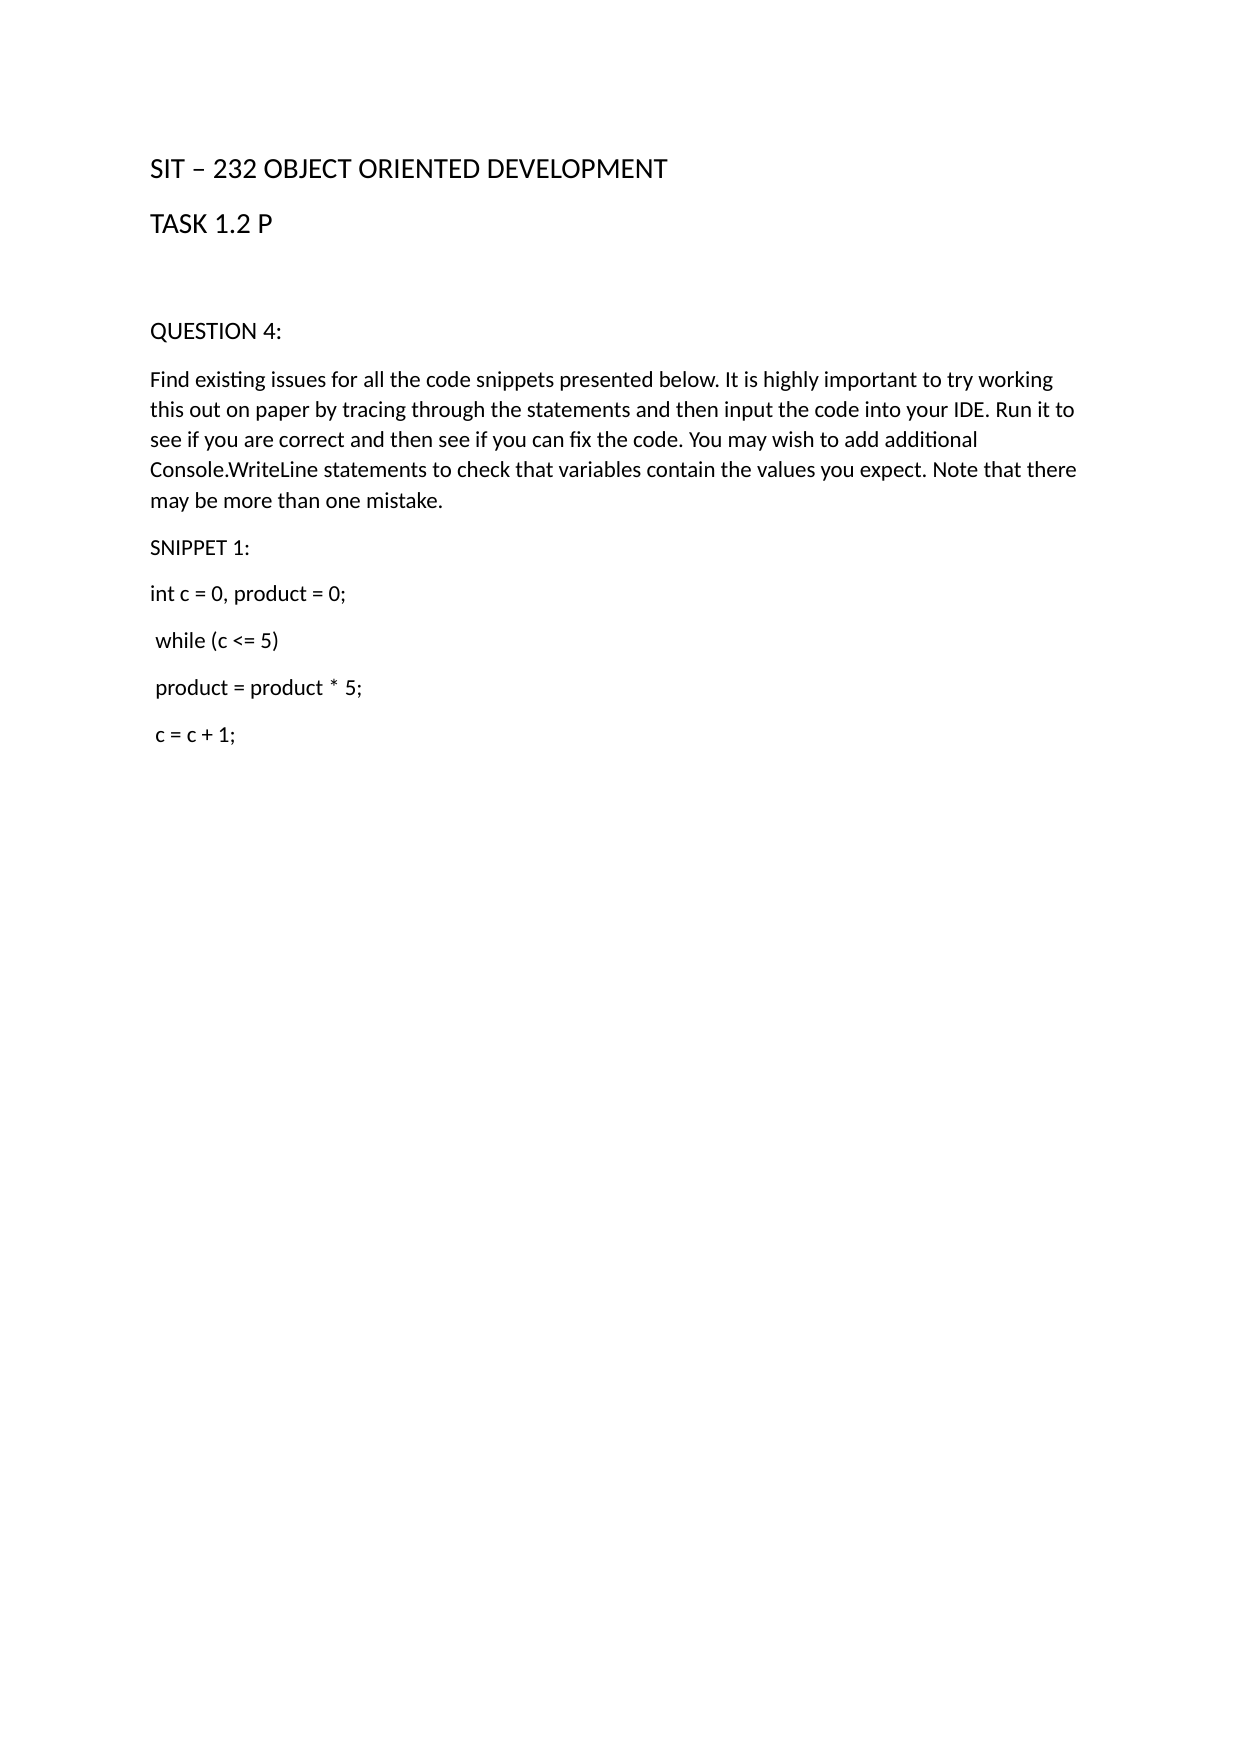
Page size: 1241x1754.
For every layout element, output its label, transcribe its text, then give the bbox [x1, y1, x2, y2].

text TASK 1.2 P [150, 205, 1090, 241]
text c = c + 1; [150, 720, 1090, 748]
text int c = 0, product = 0; [150, 579, 1090, 607]
text SIT – 232 OBJECT ORIENTED DEVELOPMENT [150, 150, 1090, 186]
text SNIPPET 1: [150, 533, 1090, 561]
text Find existing issues for all the code snippets presented below. It is highly important to try working this out on paper by tracing through the statements and then input the code into your IDE. Run it to see if you are correct and then see if you can fix the code. You may wish to add additional Console.WriteLine statements to check that variables contain the values you expect. Note that there may be more than one mistake. [150, 365, 1090, 514]
text QUESTION 4: [150, 315, 1090, 346]
text product = product * 5; [150, 673, 1090, 701]
text while (c <= 5) [150, 626, 1090, 654]
